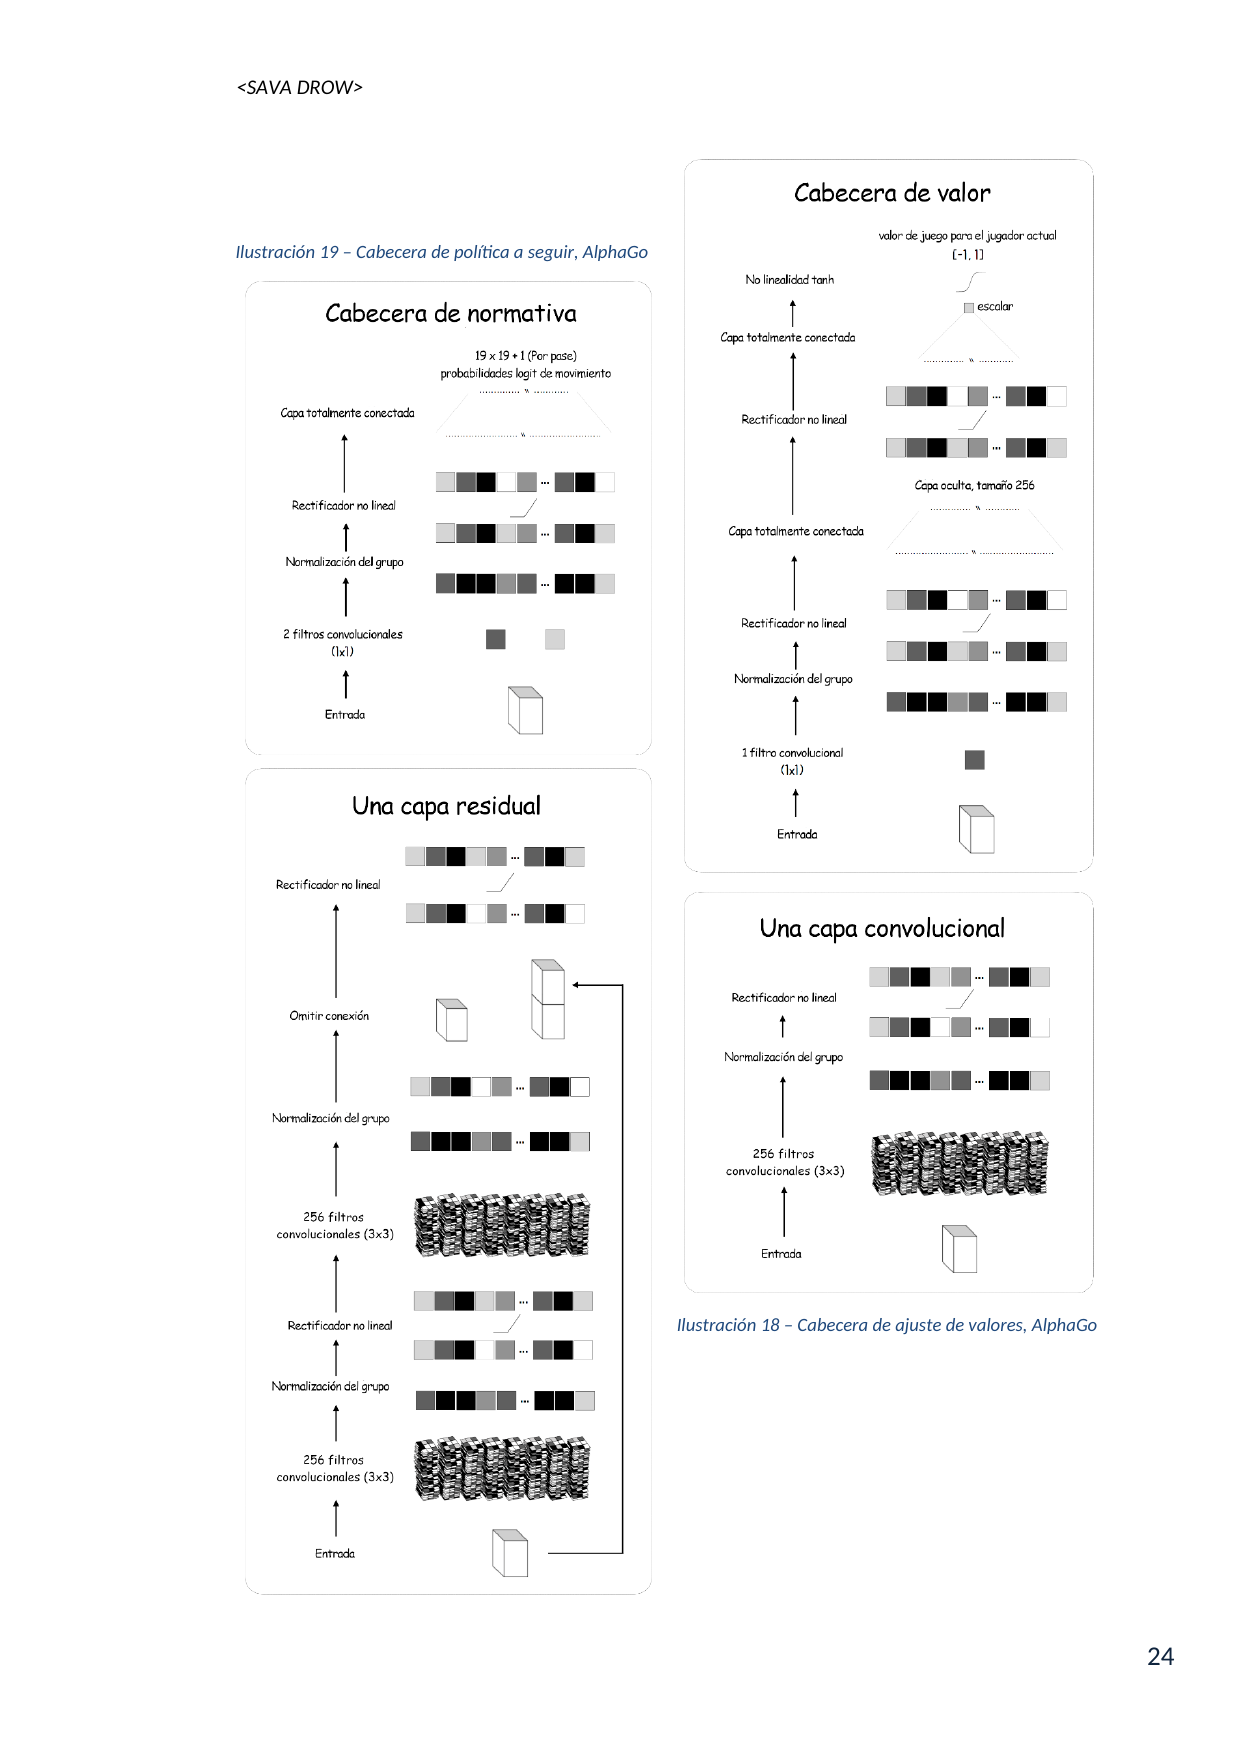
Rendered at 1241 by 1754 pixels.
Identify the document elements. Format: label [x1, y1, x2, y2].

picture [676, 148, 1098, 1301]
picture [235, 272, 657, 1602]
